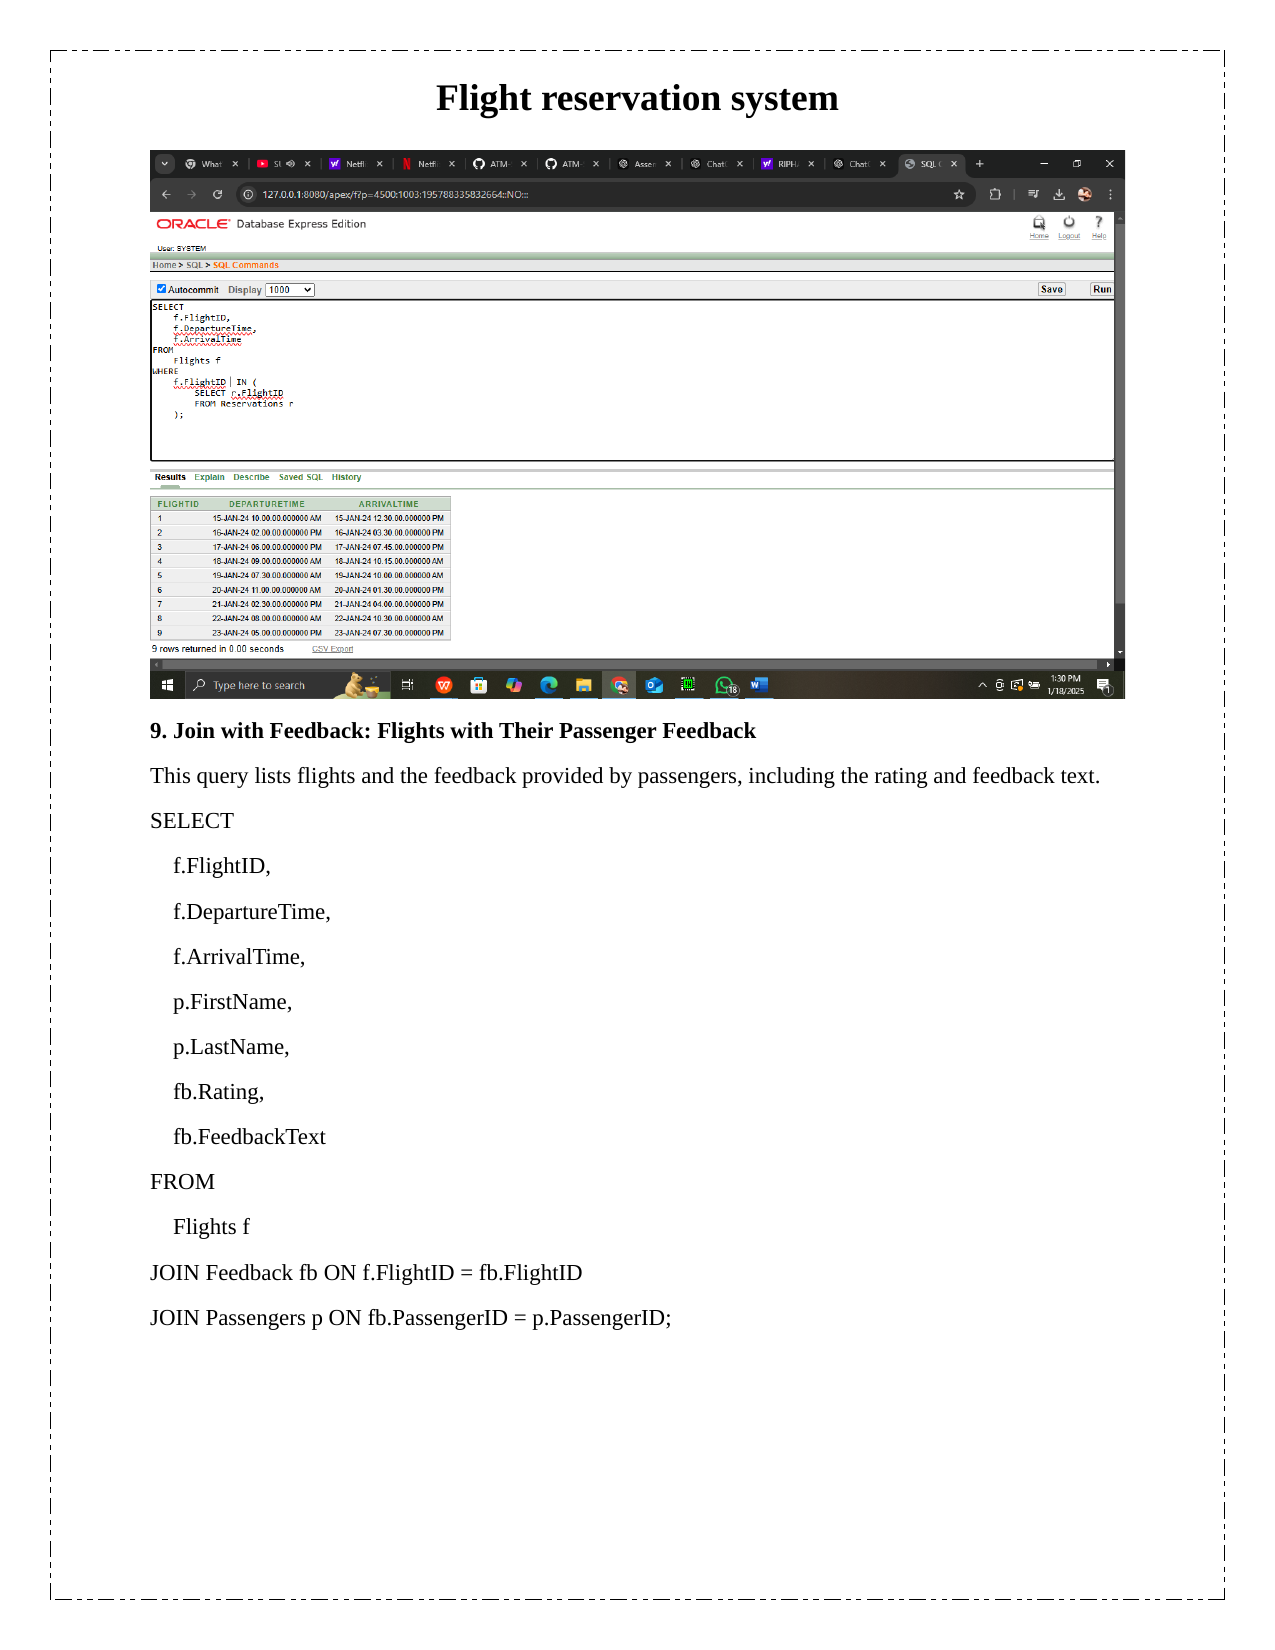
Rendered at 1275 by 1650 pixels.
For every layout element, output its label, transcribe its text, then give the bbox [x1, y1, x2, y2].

text Flights f [150, 1213, 1125, 1240]
text fb.FeedbackText [150, 1123, 1125, 1149]
text p.LastName, [150, 1033, 1125, 1059]
text FROM [150, 1168, 1125, 1195]
text fb.Rating, [150, 1078, 1125, 1104]
text SELECT [150, 807, 1125, 834]
picture [150, 150, 1125, 699]
text f.ArrivalTime, [150, 943, 1125, 969]
text f.FlightID, [150, 853, 1125, 879]
text f.DepartureTime, [150, 898, 1125, 924]
text This query lists flights and the feedback provided by passengers, including the rating and feedback text. [150, 762, 1125, 789]
text JOIN Feedback fb ON f.FlightID = fb.FlightID [150, 1258, 1125, 1285]
text JOIN Passengers p ON fb.PassengerID = p.PassengerID; [150, 1304, 1125, 1330]
text 9. Join with Feedback: Flights with Their Passenger Feedback [150, 717, 1125, 744]
text p.FirstName, [150, 988, 1125, 1014]
